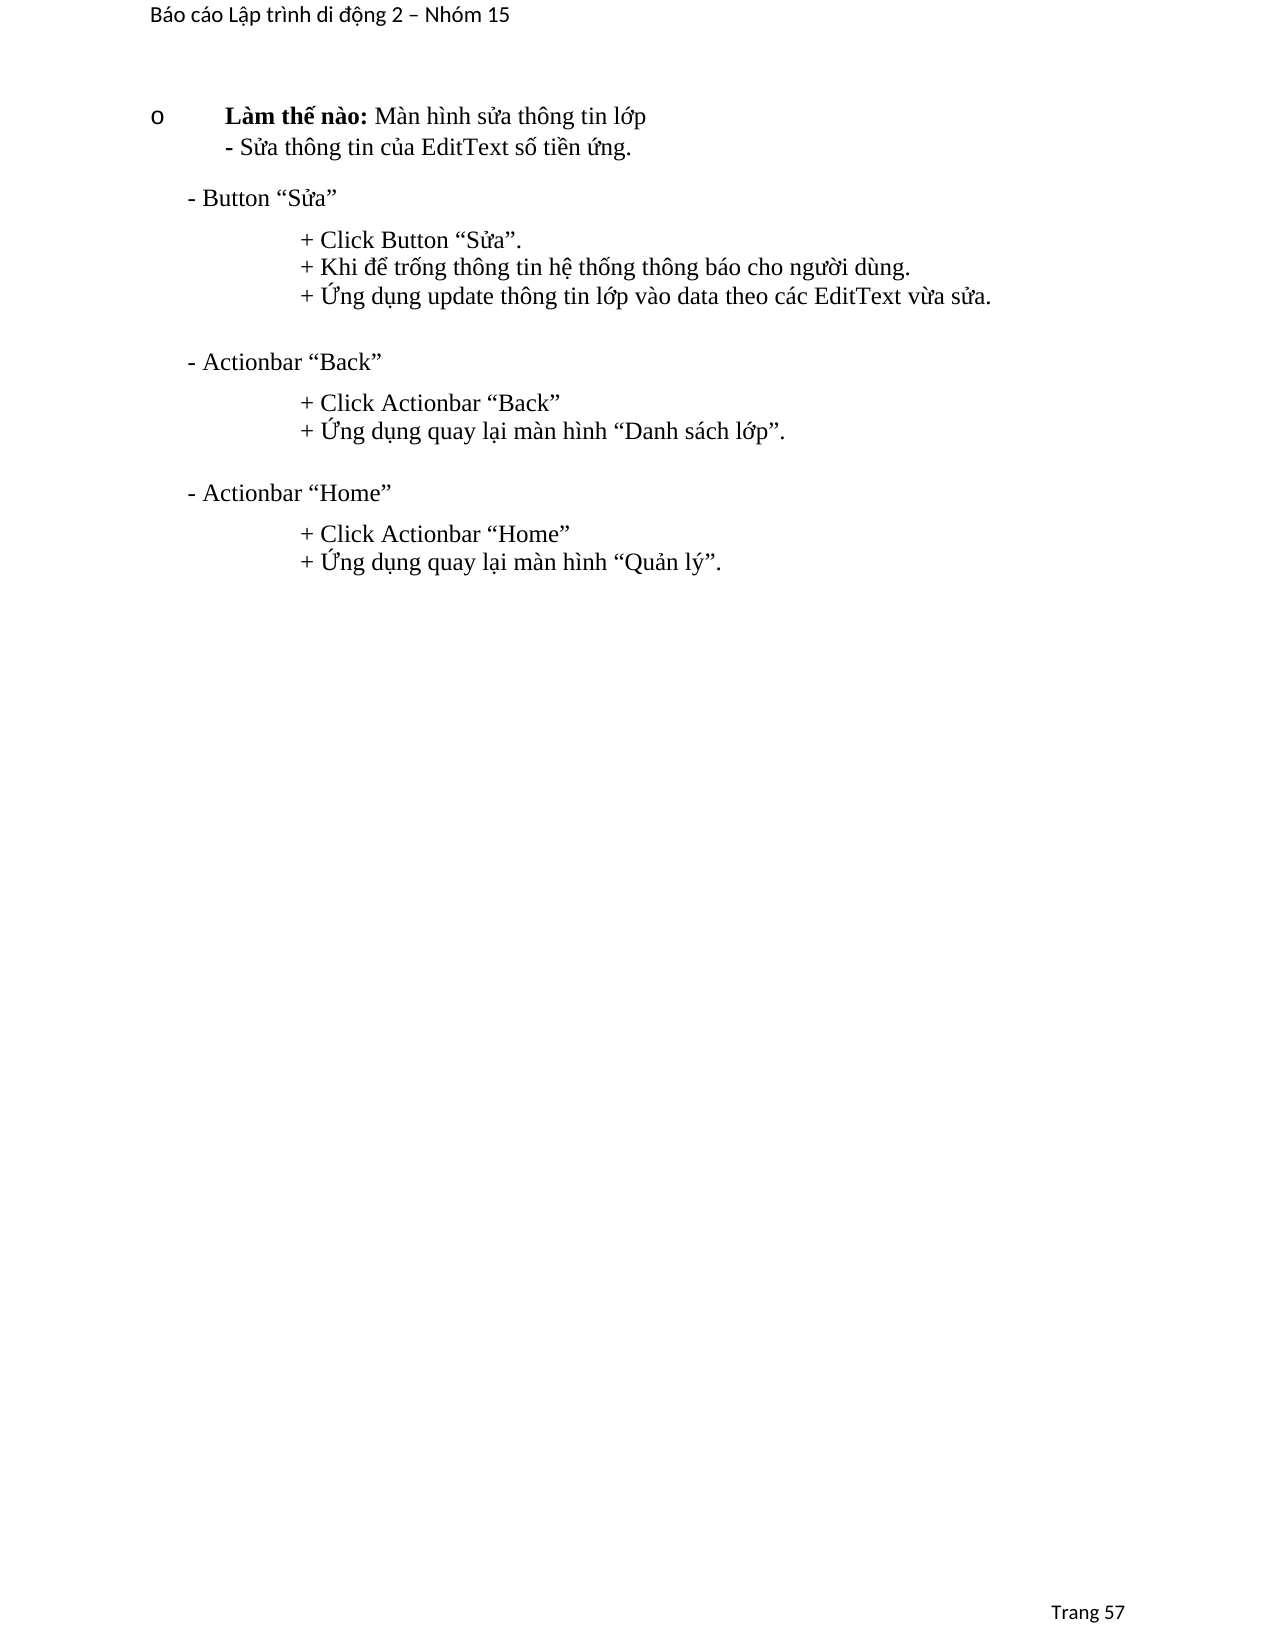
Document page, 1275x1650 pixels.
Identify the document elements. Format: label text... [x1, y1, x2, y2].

text + Click Actionbar “Home” [150, 526, 1125, 547]
text - Actionbar “Home” [187, 484, 1125, 505]
text - Actionbar “Back” [187, 353, 1125, 374]
text + Ứng dụng update thông tin lớp vào data theo các EditText vừa sửa. [150, 281, 1125, 310]
list Làm thế nào: Màn hình sửa thông tin lớp [150, 101, 1125, 132]
text - Sửa thông tin của EditText số tiền ứng. [225, 132, 1125, 161]
text + Ứng dụng quay lại màn hình “Quản lý”. [150, 547, 1125, 576]
text + Click Actionbar “Back” [150, 395, 1125, 416]
text + Khi để trống thông tin hệ thống thông báo cho người dùng. [150, 252, 1125, 281]
text - Button “Sửa” [187, 190, 1125, 211]
text + Click Button “Sửa”. [150, 231, 1125, 252]
text + Ứng dụng quay lại màn hình “Danh sách lớp”. [150, 416, 1125, 444]
